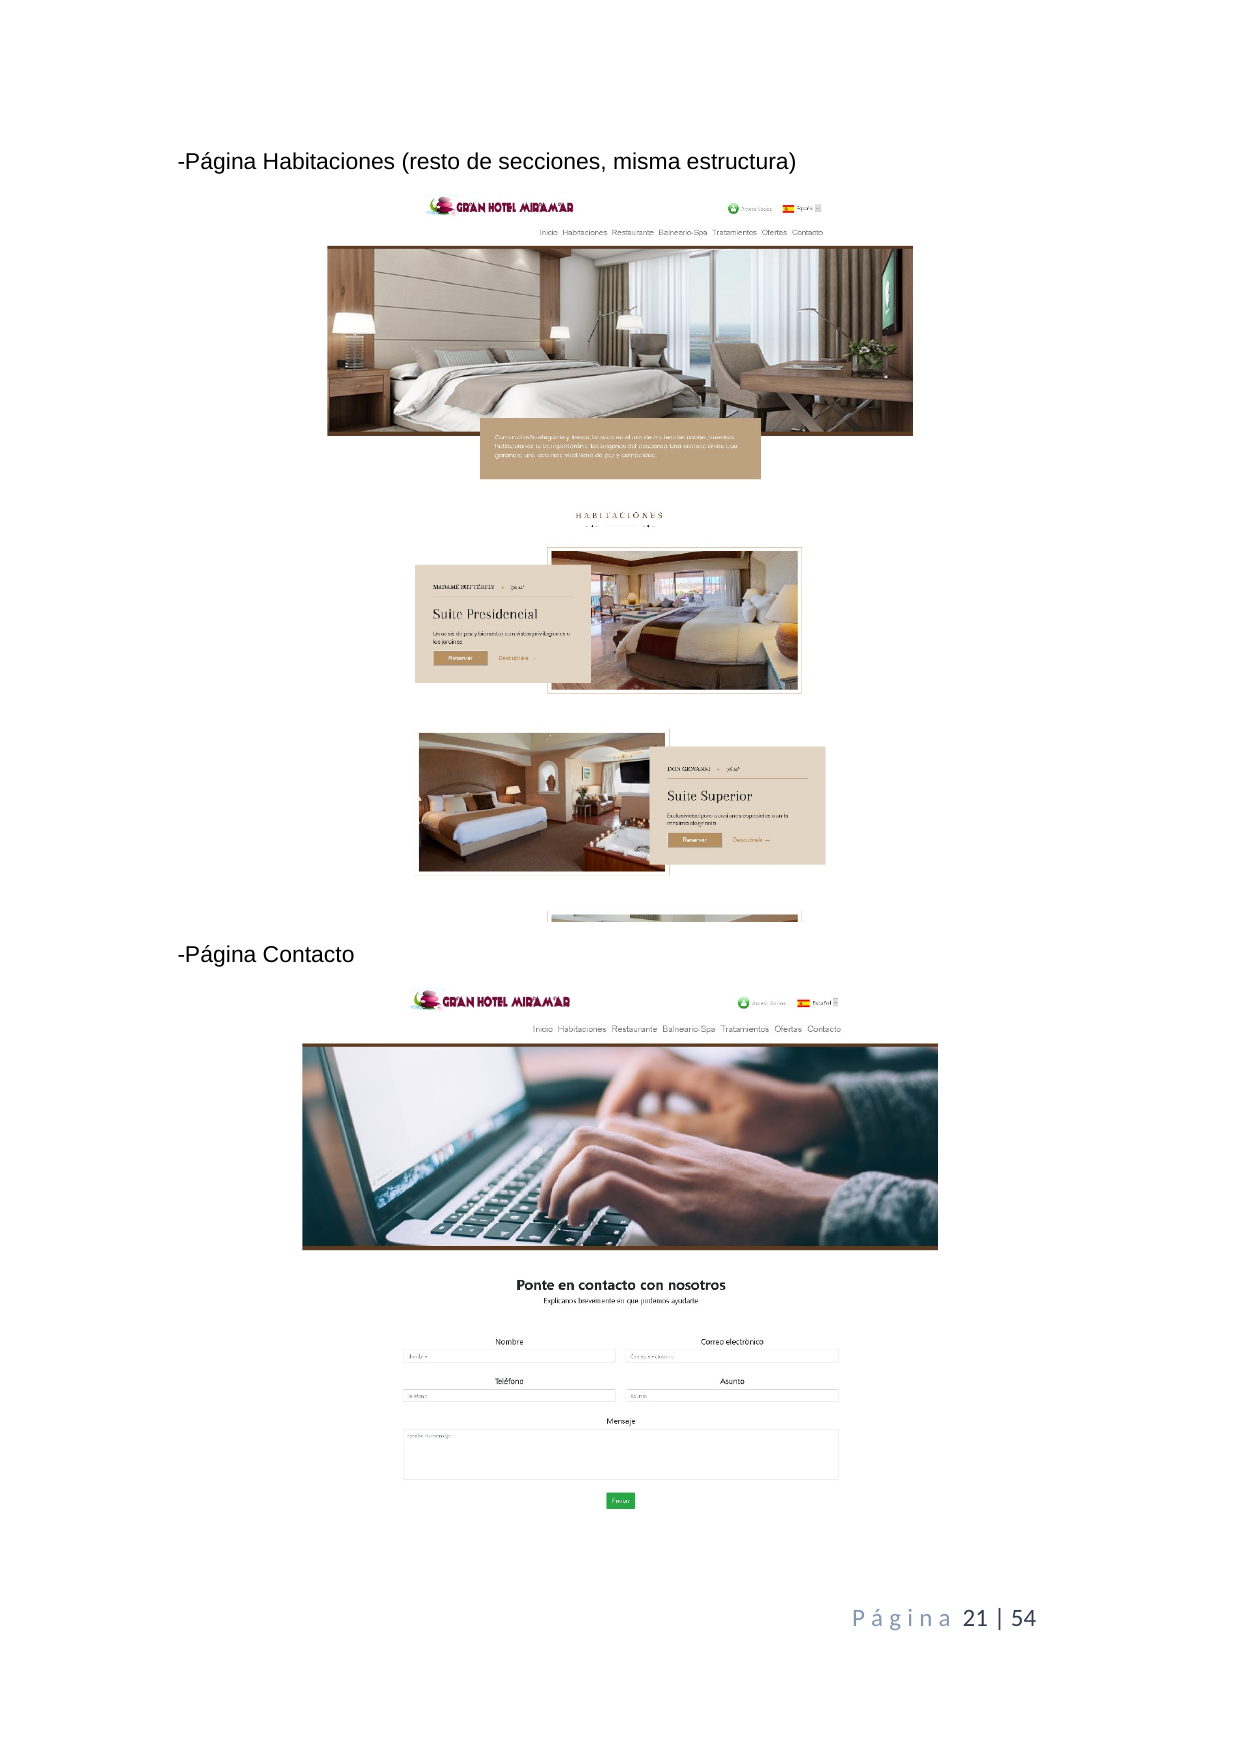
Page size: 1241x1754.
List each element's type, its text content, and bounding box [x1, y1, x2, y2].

text -Página Habitaciones (resto de secciones, misma estructura) [177, 148, 1063, 174]
picture [327, 192, 913, 922]
picture [302, 986, 938, 1533]
text -Página Contacto [177, 941, 1063, 967]
